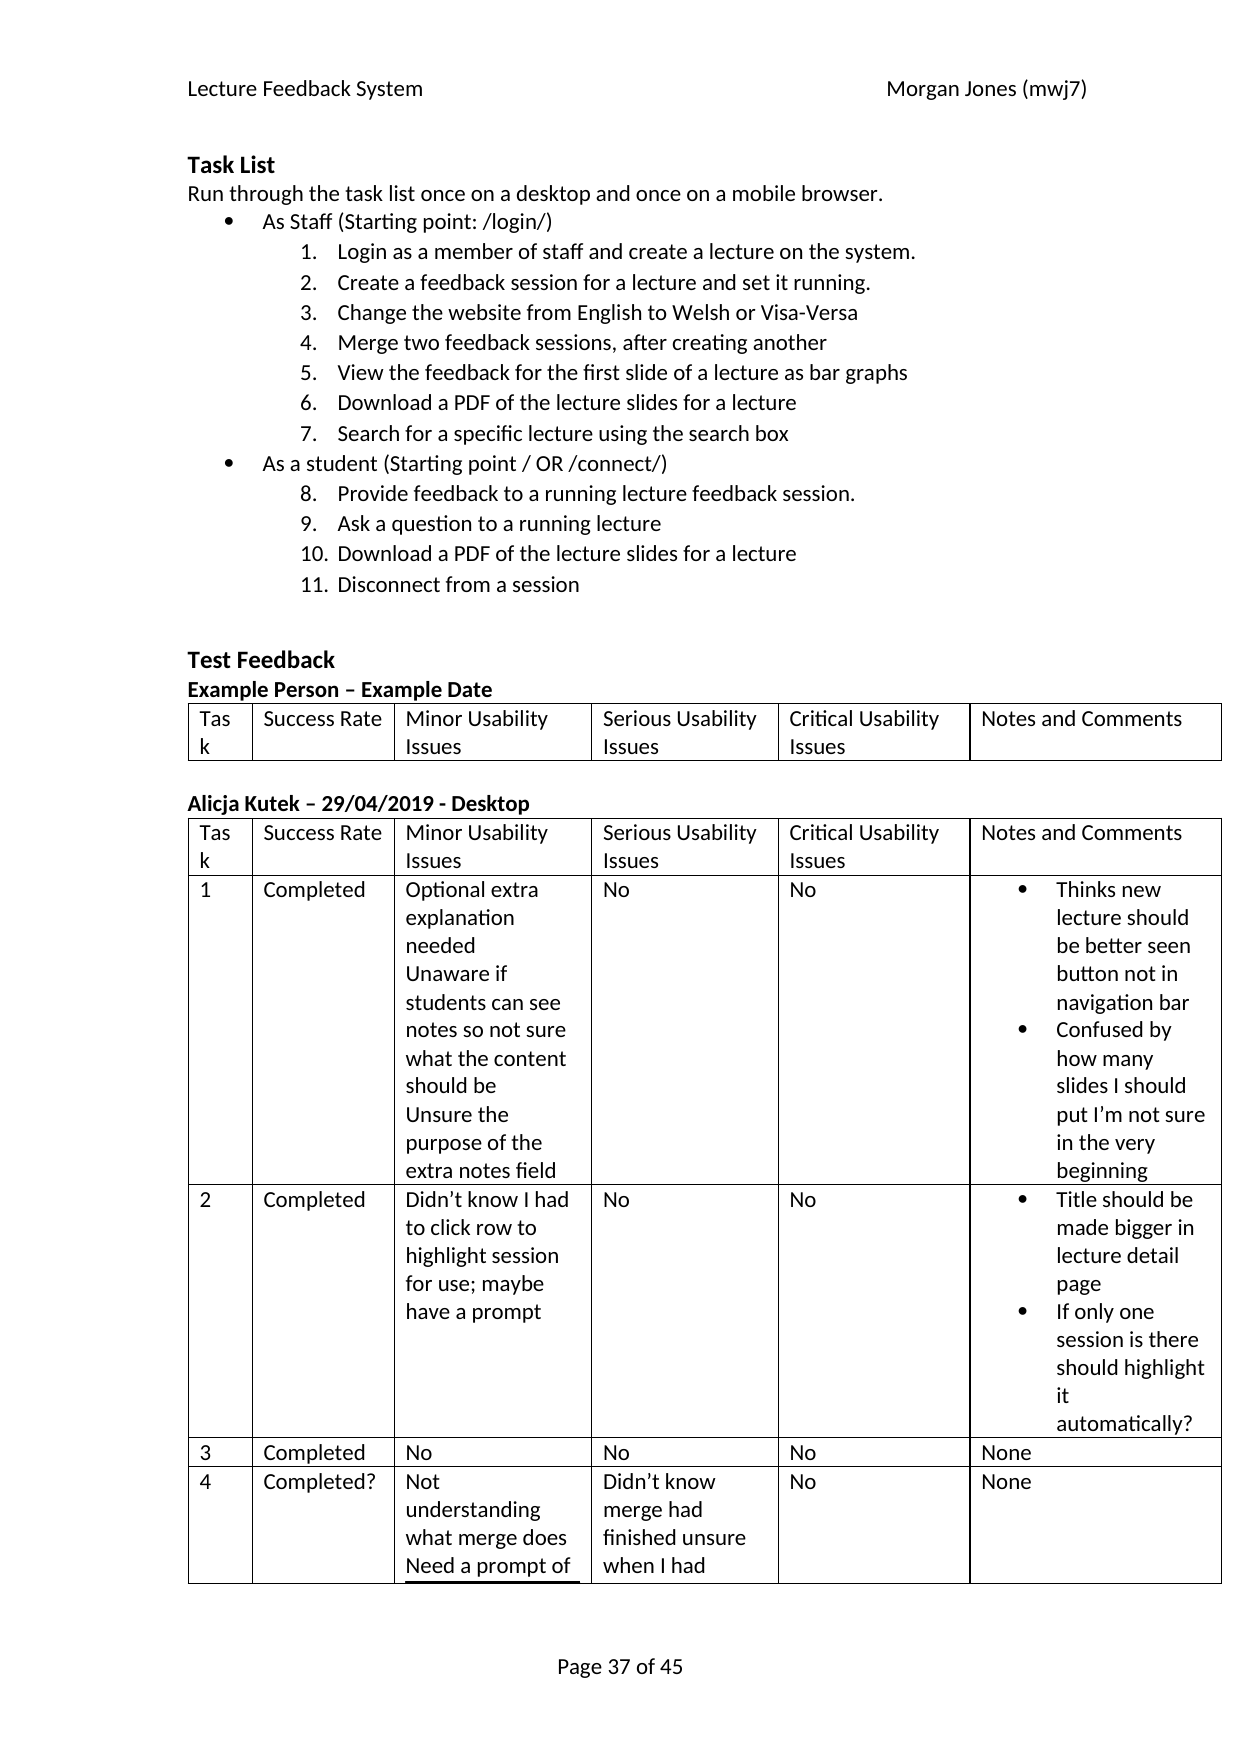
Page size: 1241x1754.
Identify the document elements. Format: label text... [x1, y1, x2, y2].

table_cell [592, 1467, 778, 1583]
table_header Notes and Comments [971, 819, 1221, 874]
table_cell No [592, 876, 778, 1184]
list Download a PDF of the lecture slides for a lecture [300, 388, 1053, 417]
list Login as a member of staff and create a lecture on the system. [300, 237, 1053, 266]
table_cell No [395, 1438, 591, 1466]
table_header Critical Usability Issues [779, 819, 969, 874]
table_cell Completed [253, 1438, 394, 1466]
list View the feedback for the first slide of a lecture as bar graphs [300, 358, 1053, 386]
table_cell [395, 1467, 591, 1583]
list Download a PDF of the lecture slides for a lecture [300, 539, 1053, 568]
text Test Feedback [187, 645, 1053, 675]
text Alicja Kutek – 29/04/2019 - Desktop [187, 789, 1053, 817]
table_header Serious Usability Issues [592, 819, 778, 874]
text Example Person – Example Date [187, 675, 1053, 703]
text Task List [187, 149, 1053, 179]
table_cell Thinks new lecture should be better seen button not in navigation bar Confused by how many slides I should put I’m not sure in the very beginning [971, 876, 1221, 1184]
table_cell 1 [189, 876, 252, 1184]
table_header Success Rate [253, 704, 394, 760]
table_cell Optional extra explanation needed Unaware if students can see notes so not sure what the content should be Unsure the purpose of the extra notes field [395, 876, 591, 1184]
list Change the website from English to Welsh or Visa-Versa [300, 298, 1053, 326]
table_cell Completed? [253, 1467, 394, 1583]
table_header Success Rate [253, 819, 394, 874]
table_cell No [779, 1467, 969, 1583]
table_header Task [189, 704, 252, 760]
table_cell 3 [189, 1438, 252, 1466]
table_header Task [189, 819, 252, 874]
list As Staff (Starting point: /login/) [225, 207, 1053, 235]
table_header Minor Usability Issues [395, 704, 591, 760]
table_cell None [971, 1438, 1221, 1466]
table_cell No [592, 1438, 778, 1466]
table_cell No [779, 876, 969, 1184]
table_cell Didn’t know I had to click row to highlight session for use; maybe have a prompt [395, 1185, 591, 1437]
list Create a feedback session for a lecture and set it running. [300, 268, 1053, 296]
table_header Minor Usability Issues [395, 819, 591, 874]
list Disconnect from a session [300, 570, 1053, 598]
list Ask a question to a running lecture [300, 509, 1053, 537]
table_cell No [592, 1185, 778, 1437]
list Merge two feedback sessions, after creating another [300, 328, 1053, 356]
table_cell No [779, 1438, 969, 1466]
list Provide feedback to a running lecture feedback session. [300, 479, 1053, 507]
table_cell Completed [253, 876, 394, 1184]
table_cell No [779, 1185, 969, 1437]
table_cell Completed [253, 1185, 394, 1437]
list As a student (Starting point / OR /connect/) [225, 449, 1053, 477]
table_cell 4 [189, 1467, 252, 1583]
table_cell None [971, 1467, 1221, 1583]
text Run through the task list once on a desktop and once on a mobile browser. [187, 179, 1053, 207]
table_header Serious Usability Issues [592, 704, 778, 760]
table_header Notes and Comments [971, 704, 1221, 760]
table_cell Title should be made bigger in lecture detail page If only one session is there should highlight it automatically? [971, 1185, 1221, 1437]
table_cell 2 [189, 1185, 252, 1437]
table_header Critical Usability Issues [779, 704, 969, 760]
list Search for a specific lecture using the search box [300, 419, 1053, 447]
